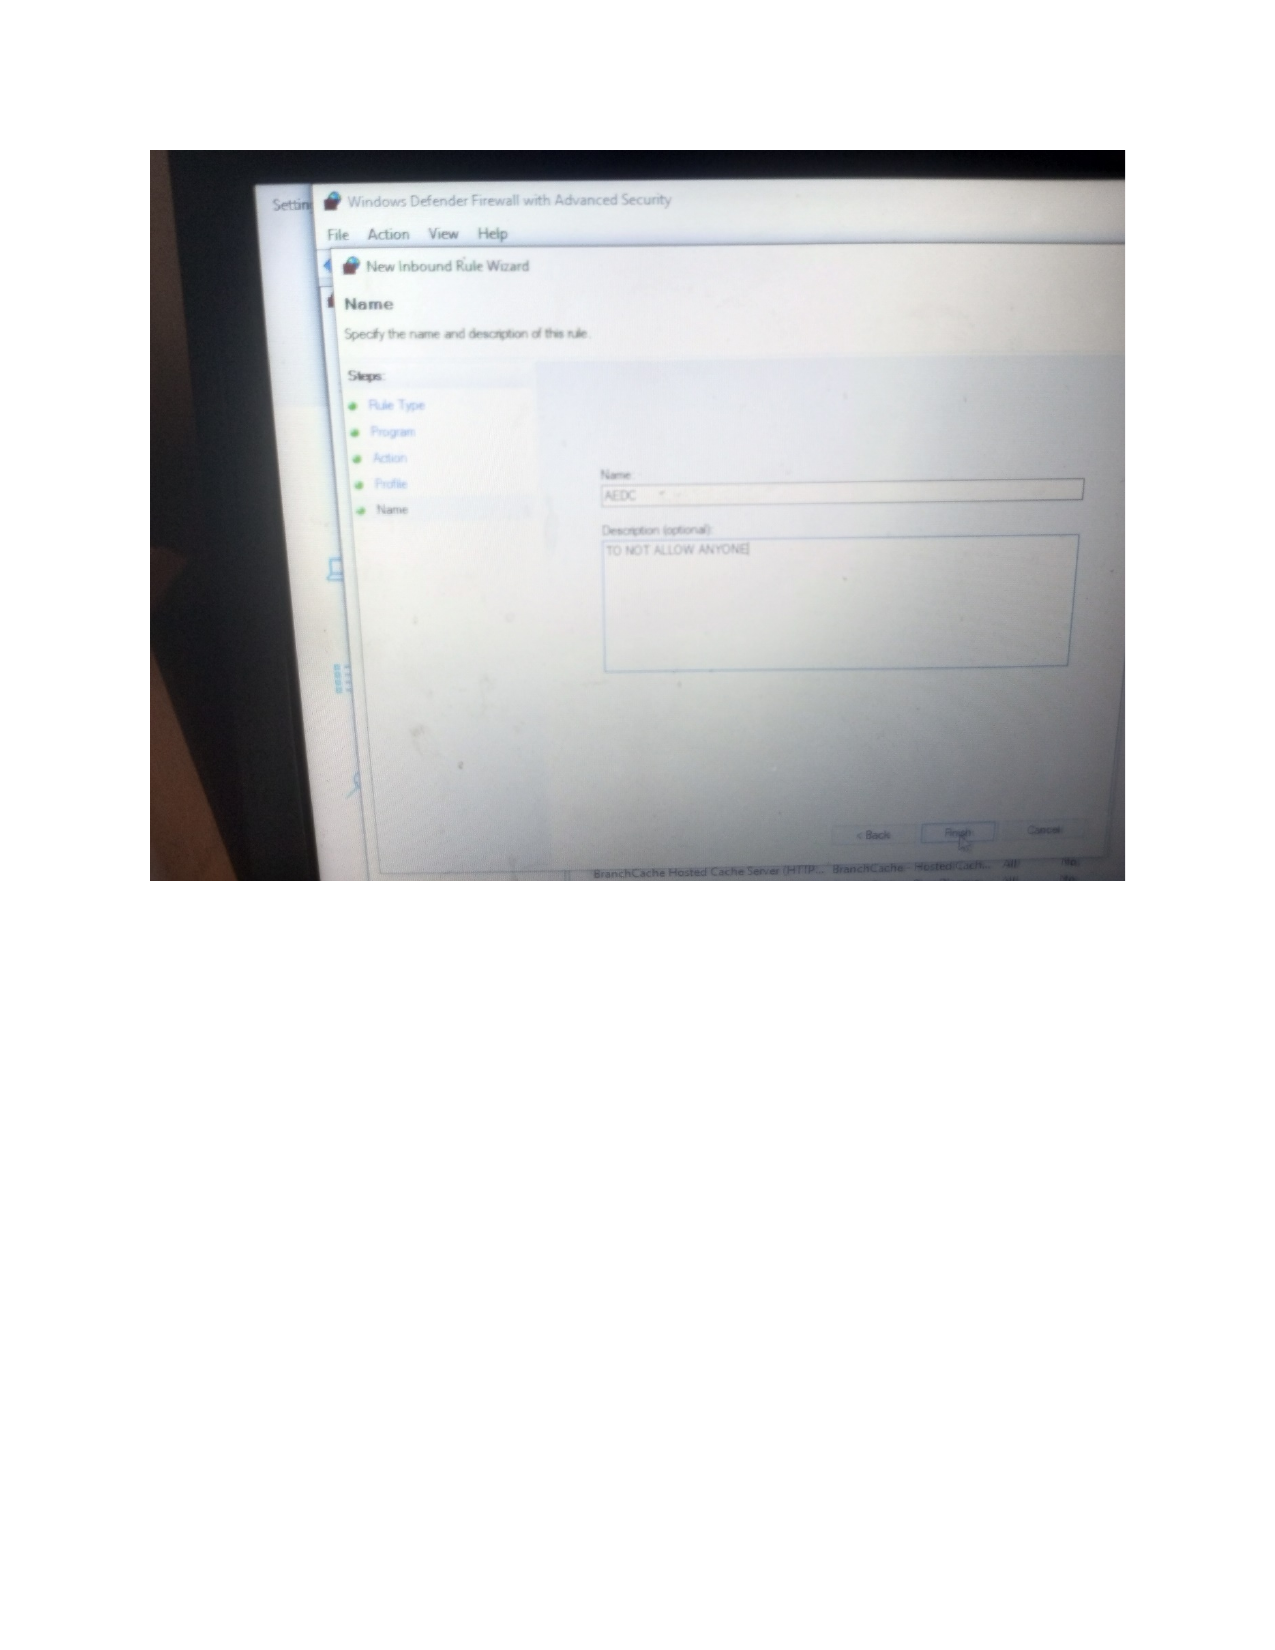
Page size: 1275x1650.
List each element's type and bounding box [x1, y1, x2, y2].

picture [150, 150, 1125, 881]
